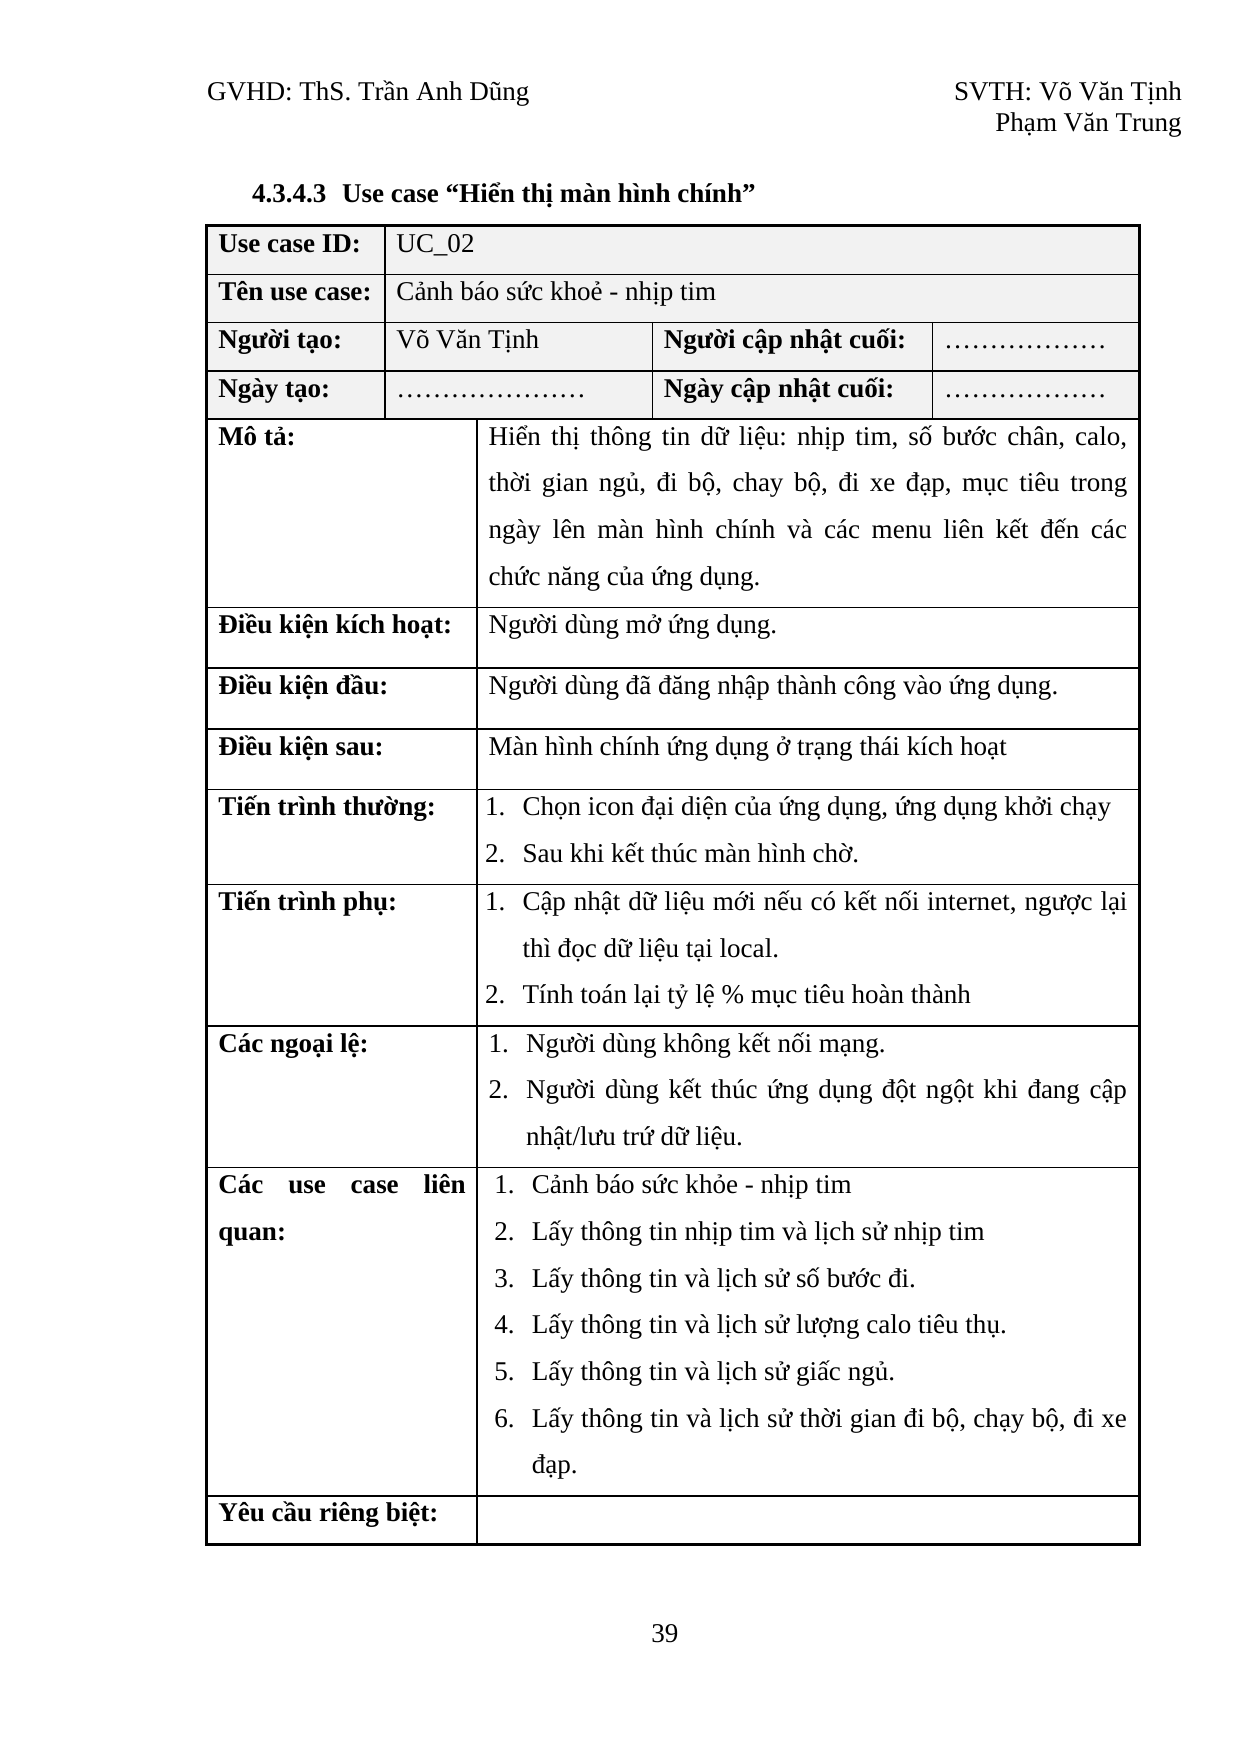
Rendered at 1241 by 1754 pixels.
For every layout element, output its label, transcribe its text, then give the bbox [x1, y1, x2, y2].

table_cell ………………… [386, 372, 652, 418]
table_cell Ngày tạo: [208, 372, 384, 418]
table_cell Võ Văn Tịnh [386, 323, 652, 370]
table_cell Tiến trình phụ: [208, 885, 476, 1025]
table_cell Màn hình chính ứng dụng ở trạng thái kích hoạt [478, 730, 1138, 789]
table_cell Điều kiện sau: [208, 730, 476, 789]
table_header Use case ID: [208, 227, 384, 274]
table_cell Các use case liên quan: [208, 1168, 476, 1495]
table_cell Điều kiện kích hoạt: [208, 608, 476, 667]
table_cell Mô tả: [208, 420, 476, 607]
table_cell Cập nhật dữ liệu mới nếu có kết nối internet, ngược lại thì đọc dữ liệu tại local. Tính toán lại tỷ lệ % mục tiêu hoàn thành [478, 885, 1138, 1025]
table_cell Chọn icon đại diện của ứng dụng, ứng dụng khởi chạy Sau khi kết thúc màn hình chờ. [478, 790, 1138, 884]
table_cell Cảnh báo sức khỏe - nhịp tim Lấy thông tin nhịp tim và lịch sử nhịp tim Lấy thông tin và lịch sử số bước đi. Lấy thông tin và lịch sử lượng calo tiêu thụ. Lấy thông tin và lịch sử giấc ngủ. Lấy thông tin và lịch sử thời gian đi bộ, chạy bộ, đi xe đạp. [478, 1168, 1138, 1495]
table_cell Các ngoại lệ: [208, 1027, 476, 1167]
table_cell Ngày cập nhật cuối: [653, 372, 932, 418]
table_cell Người dùng không kết nối mạng. Người dùng kết thúc ứng dụng đột ngột khi đang cập nhật/lưu trứ dữ liệu. [478, 1027, 1138, 1167]
table_header UC_02 [386, 227, 1138, 274]
table_cell Người dùng đã đăng nhập thành công vào ứng dụng. [478, 669, 1138, 728]
table_cell Người dùng mở ứng dụng. [478, 608, 1138, 667]
table_cell Hiển thị thông tin dữ liệu: nhịp tim, số bước chân, calo, thời gian ngủ, đi bộ, chay bộ, đi xe đạp, mục tiêu trong ngày lên màn hình chính và các menu liên kết đến các chức năng của ứng dụng. [478, 420, 1138, 607]
table_cell Người tạo: [208, 323, 384, 370]
table_cell ……………… [933, 323, 1138, 370]
table_cell ……………… [933, 372, 1138, 418]
table_cell Điều kiện đầu: [208, 669, 476, 728]
subtitle Use case “Hiển thị màn hình chính” [252, 177, 1122, 208]
table_cell Người cập nhật cuối: [653, 323, 932, 370]
table_cell Yêu cầu riêng biệt: [208, 1497, 476, 1543]
table_cell Tên use case: [208, 275, 384, 322]
table_cell Cảnh báo sức khoẻ - nhịp tim [386, 275, 1138, 322]
table_cell Tiến trình thường: [208, 790, 476, 884]
table_cell [478, 1497, 1138, 1543]
